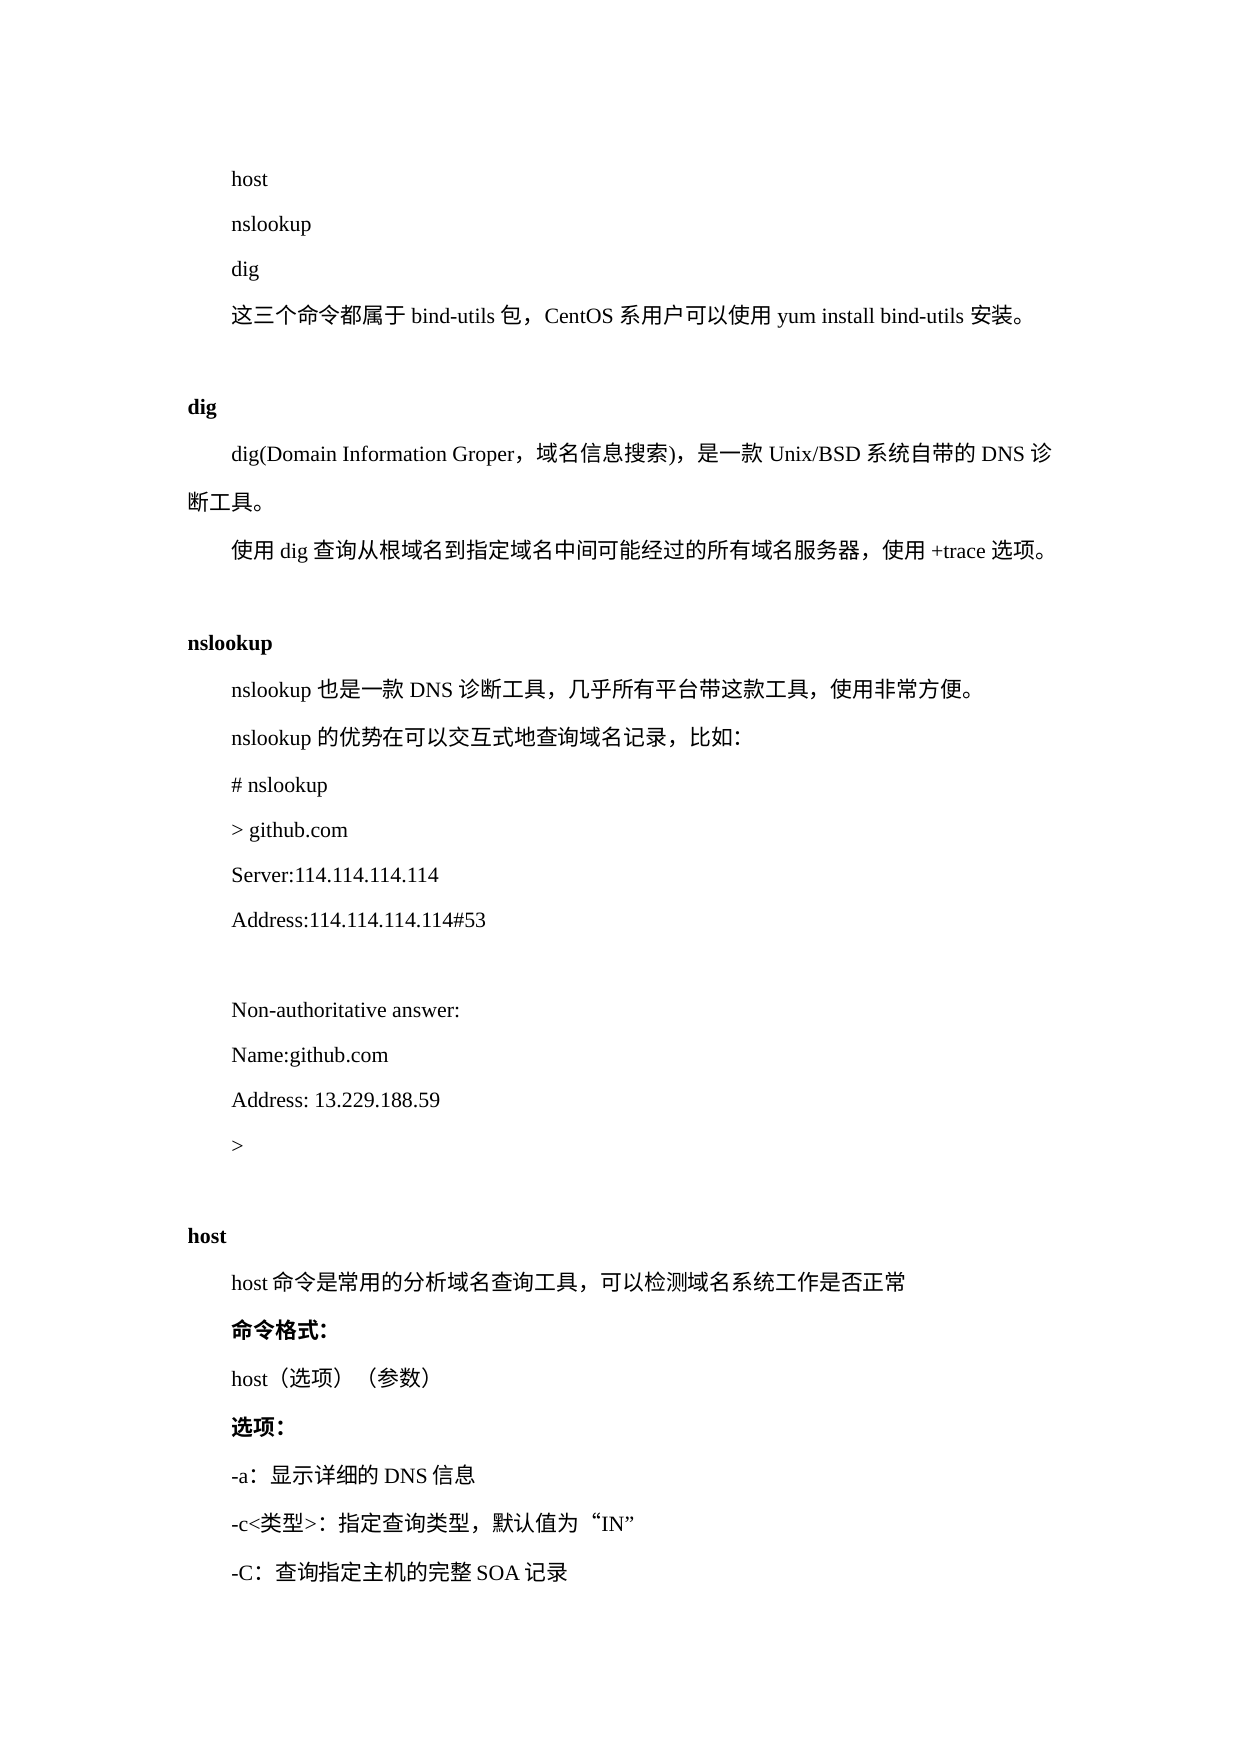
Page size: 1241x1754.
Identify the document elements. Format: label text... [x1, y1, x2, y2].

subtitle nslookup [187, 626, 1053, 659]
text dig(Domain Information Groper，域名信息搜索)，是一款 Unix/BSD 系统自带的 DNS 诊断工具。 [187, 436, 1053, 517]
subtitle host [187, 1219, 1053, 1252]
text Server:114.114.114.114 [187, 858, 1053, 891]
text dig [187, 252, 1053, 285]
text host [187, 162, 1053, 194]
text nslookup 的优势在可以交互式地查询域名记录，比如： [187, 720, 1053, 752]
text -a：显示详细的DNS信息 [187, 1458, 1053, 1490]
text host命令是常用的分析域名查询工具，可以检测域名系统工作是否正常 [187, 1264, 1053, 1297]
text -C：查询指定主机的完整SOA记录 [187, 1554, 1053, 1587]
text 命令格式： [187, 1313, 1053, 1345]
text 使用 dig 查询从根域名到指定域名中间可能经过的所有域名服务器，使用 +trace 选项。 [187, 533, 1053, 565]
subtitle dig [187, 391, 1053, 423]
text > github.com [187, 813, 1053, 846]
text -c<类型>：指定查询类型，默认值为“IN” [187, 1506, 1053, 1538]
text nslookup [187, 207, 1053, 239]
text # nslookup [187, 768, 1053, 801]
text > [187, 1129, 1053, 1161]
text Address: 13.229.188.59 [187, 1084, 1053, 1116]
text nslookup 也是一款 DNS 诊断工具，几乎所有平台带这款工具，使用非常方便。 [187, 671, 1053, 704]
text 这三个命令都属于 bind-utils 包，CentOS 系用户可以使用 yum install bind-utils 安装。 [187, 297, 1053, 330]
text Address:114.114.114.114#53 [187, 903, 1053, 936]
text Name:github.com [187, 1039, 1053, 1071]
text Non-authoritative answer: [187, 994, 1053, 1026]
text host（选项）（参数） [187, 1361, 1053, 1393]
text 选项： [187, 1409, 1053, 1442]
